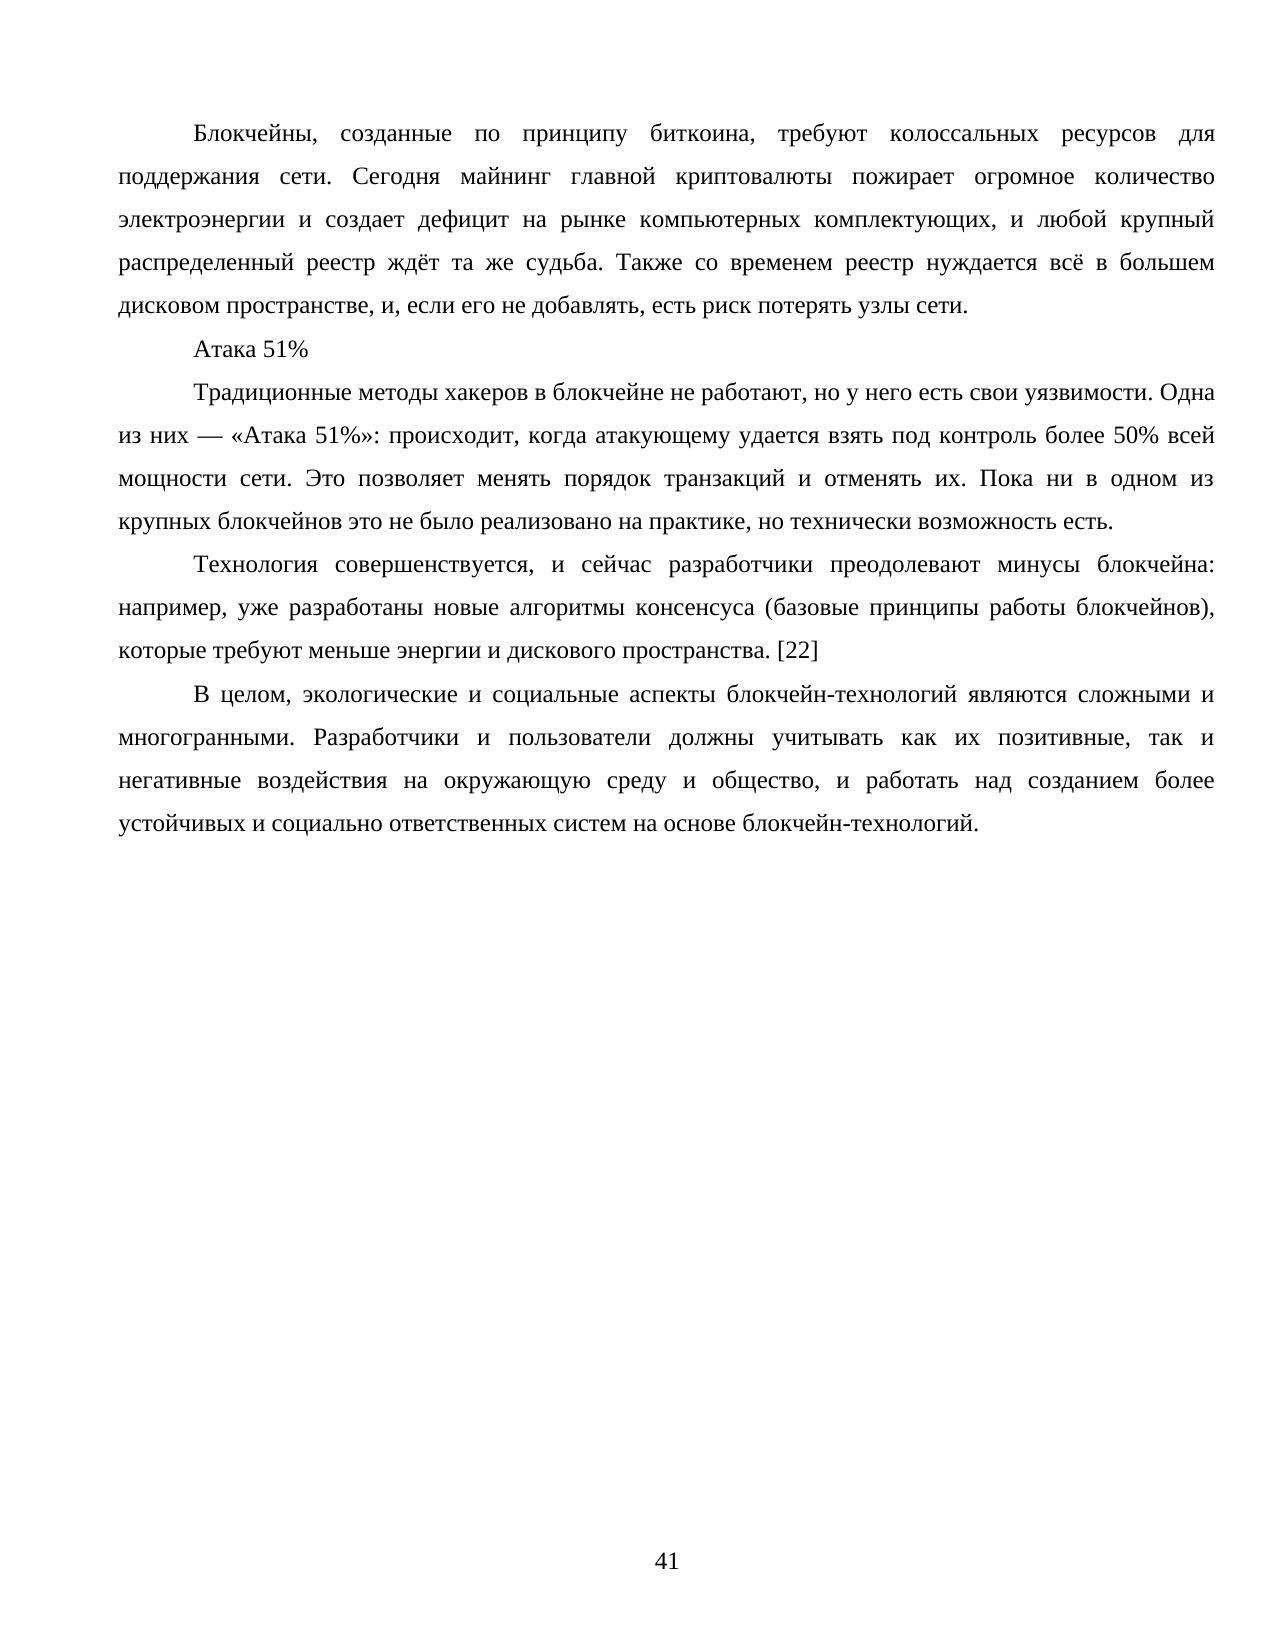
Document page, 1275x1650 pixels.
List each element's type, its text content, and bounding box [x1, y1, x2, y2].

text Атака 51% [118, 334, 1216, 362]
text Блокчейны, созданные по принципу биткоина, требуют колоссальных ресурсов для поддержания сети. Сегодня майнинг главной криптовалюты пожирает огромное количество электроэнергии и создает дефицит на рынке компьютерных комплектующих, и любой крупный распределенный реестр ждёт та же судьба. Также со временем реестр нуждается всё в большем дисковом пространстве, и, если его не добавлять, есть риск потерять узлы сети. [118, 118, 1216, 319]
text Традиционные методы хакеров в блокчейне не работают, но у него есть свои уязвимости. Одна из них — «Атака 51%»: происходит, когда атакующему удается взять под контроль более 50% всей мощности сети. Это позволяет менять порядок транзакций и отменять их. Пока ни в одном из крупных блокчейнов это не было реализовано на практике, но технически возможность есть. [118, 377, 1216, 535]
text Технология совершенствуется, и сейчас разработчики преодолевают минусы блокчейна: например, уже разработаны новые алгоритмы консенсуса (базовые принципы работы блокчейнов), которые требуют меньше энергии и дискового пространства. [22] [118, 549, 1216, 664]
text В целом, экологические и социальные аспекты блокчейн-технологий являются сложными и многогранными. Разработчики и пользователи должны учитывать как их позитивные, так и негативные воздействия на окружающую среду и общество, и работать над созданием более устойчивых и социально ответственных систем на основе блокчейн-технологий. [118, 679, 1216, 837]
